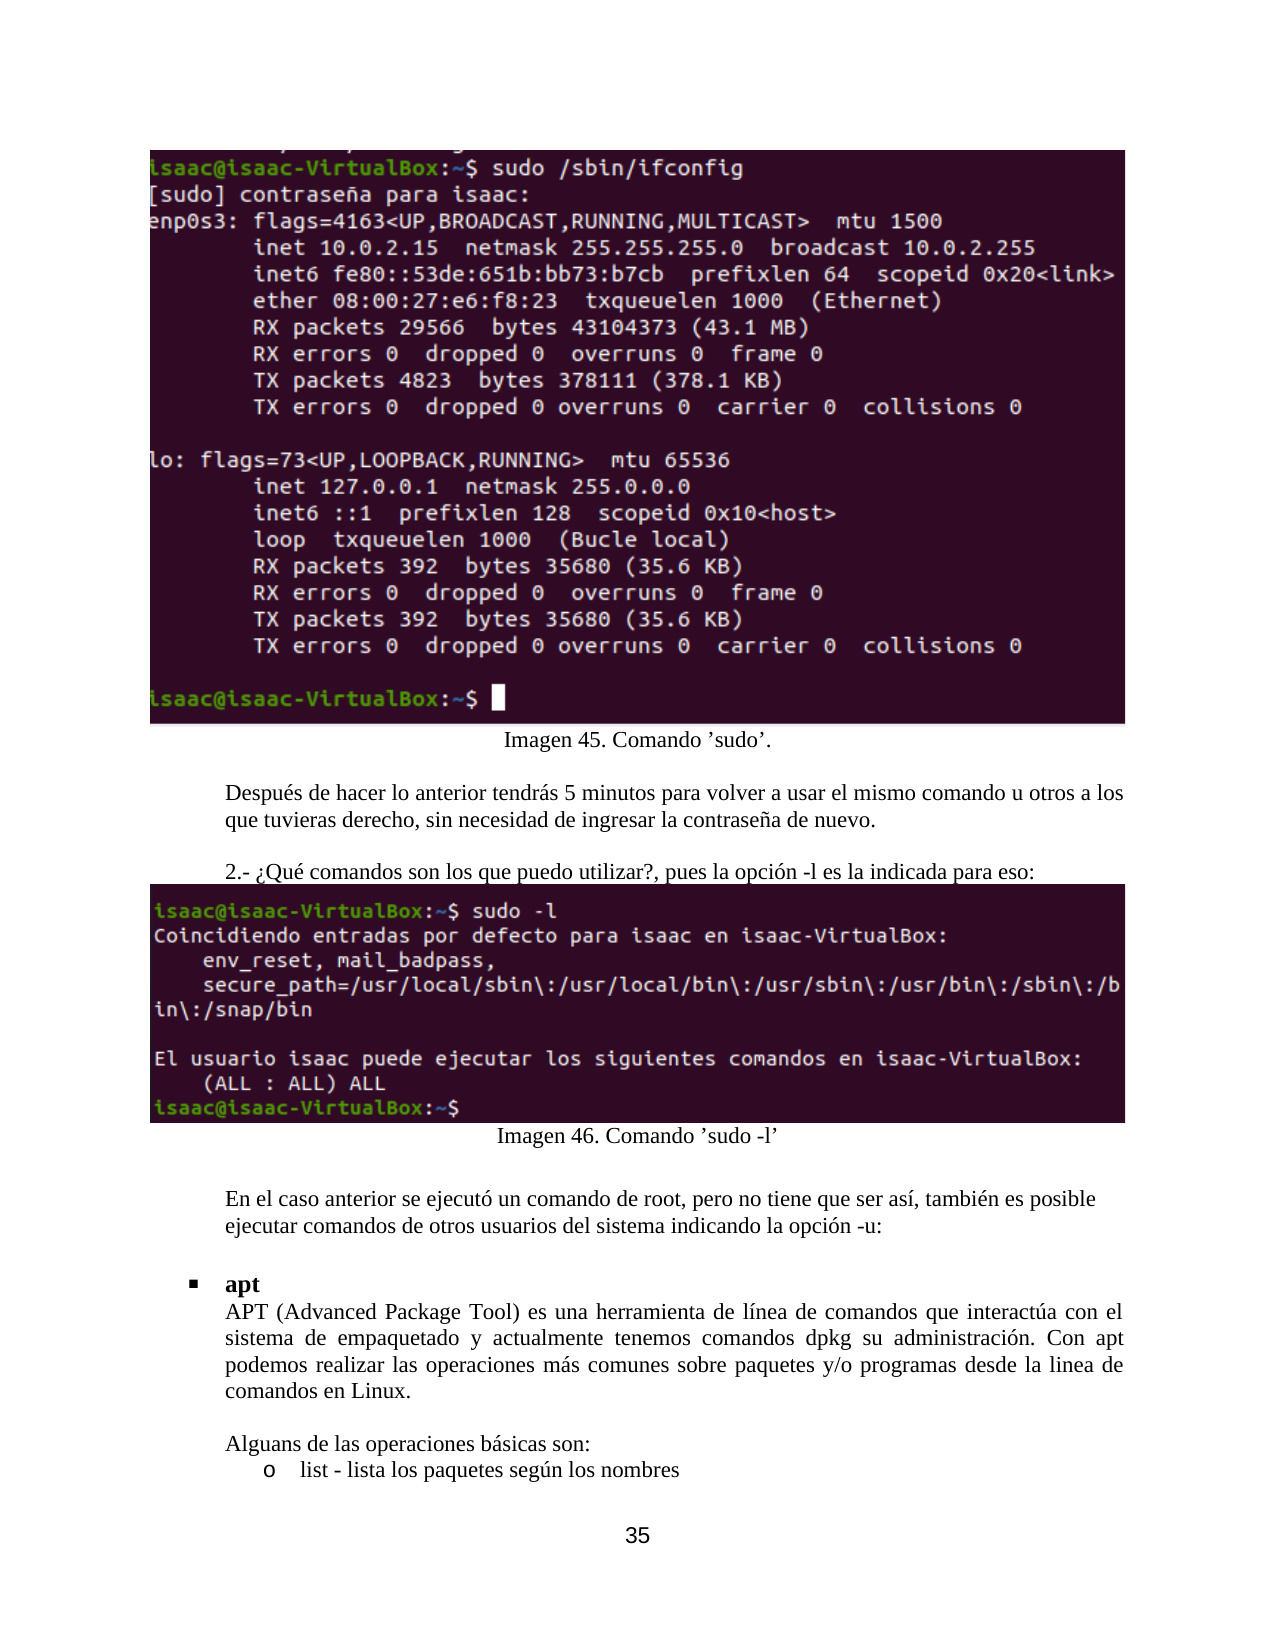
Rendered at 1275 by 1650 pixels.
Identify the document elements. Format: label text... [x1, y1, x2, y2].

list Después de hacer lo anterior tendrás 5 minutos para volver a usar el mismo comando u otros a los que tuvieras derecho, sin necesidad de ingresar la contraseña de nuevo. [225, 779, 1125, 832]
list 2.- ¿Qué comandos son los que puedo utilizar?, pues la opción -l es la indicada para eso: [225, 858, 1125, 884]
text Imagen 46. Comando ’sudo -l’ [150, 1123, 1125, 1148]
picture [150, 150, 1125, 727]
list apt [187, 1269, 1125, 1298]
list list - lista los paquetes según los nombres [262, 1456, 1125, 1484]
list En el caso anterior se ejecutó un comando de root, pero no tiene que ser así, también es posible ejecutar comandos de otros usuarios del sistema indicando la opción -u: [225, 1185, 1125, 1238]
list APT (Advanced Package Tool) es una herramienta de línea de comandos que interactúa con el sistema de empaquetado y actualmente tenemos comandos dpkg su administración. Con apt podemos realizar las operaciones más comunes sobre paquetes y/o programas desde la linea de comandos en Linux. [225, 1298, 1125, 1403]
list Alguans de las operaciones básicas son: [225, 1430, 1125, 1456]
text Imagen 45. Comando ’sudo’. [150, 727, 1125, 753]
picture [150, 884, 1125, 1123]
